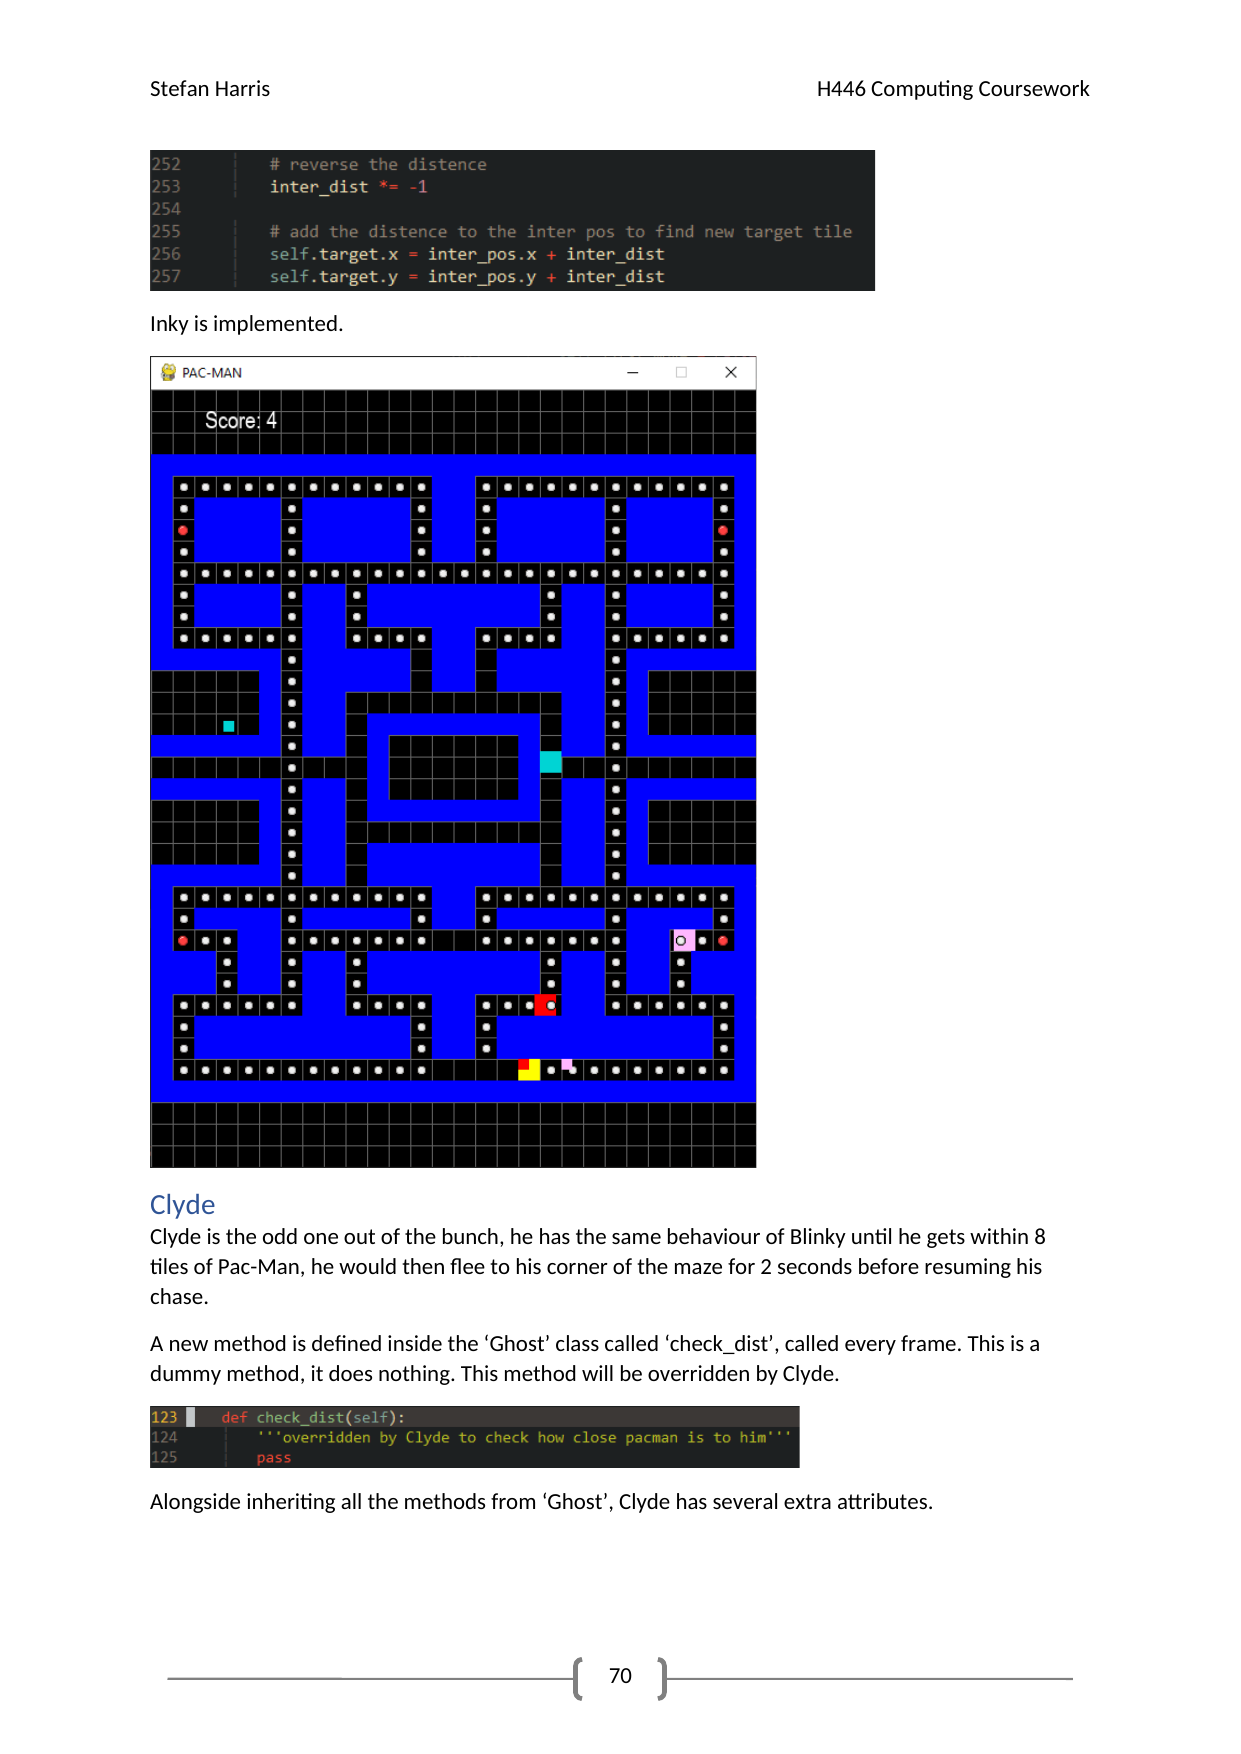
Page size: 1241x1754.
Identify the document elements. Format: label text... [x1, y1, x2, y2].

picture [150, 356, 757, 1168]
text Clyde is the odd one out of the bunch, he has the same behaviour of Blinky until he gets within 8 tiles of Pac-Man, he would then flee to his corner of the maze for 2 seconds before resuming his chase. [150, 1222, 1090, 1311]
subtitle Clyde [150, 1186, 1090, 1222]
picture [150, 1406, 800, 1468]
text A new method is defined inside the ‘Ghost’ class called ‘check_dist’, called every frame. This is a dummy method, it does nothing. This method will be overridden by Clyde. [150, 1329, 1090, 1388]
picture [150, 150, 876, 291]
text Inky is implemented. [150, 309, 1090, 337]
text Alongside inheriting all the methods from ‘Ghost’, Clyde has several extra attributes. [150, 1487, 1090, 1515]
